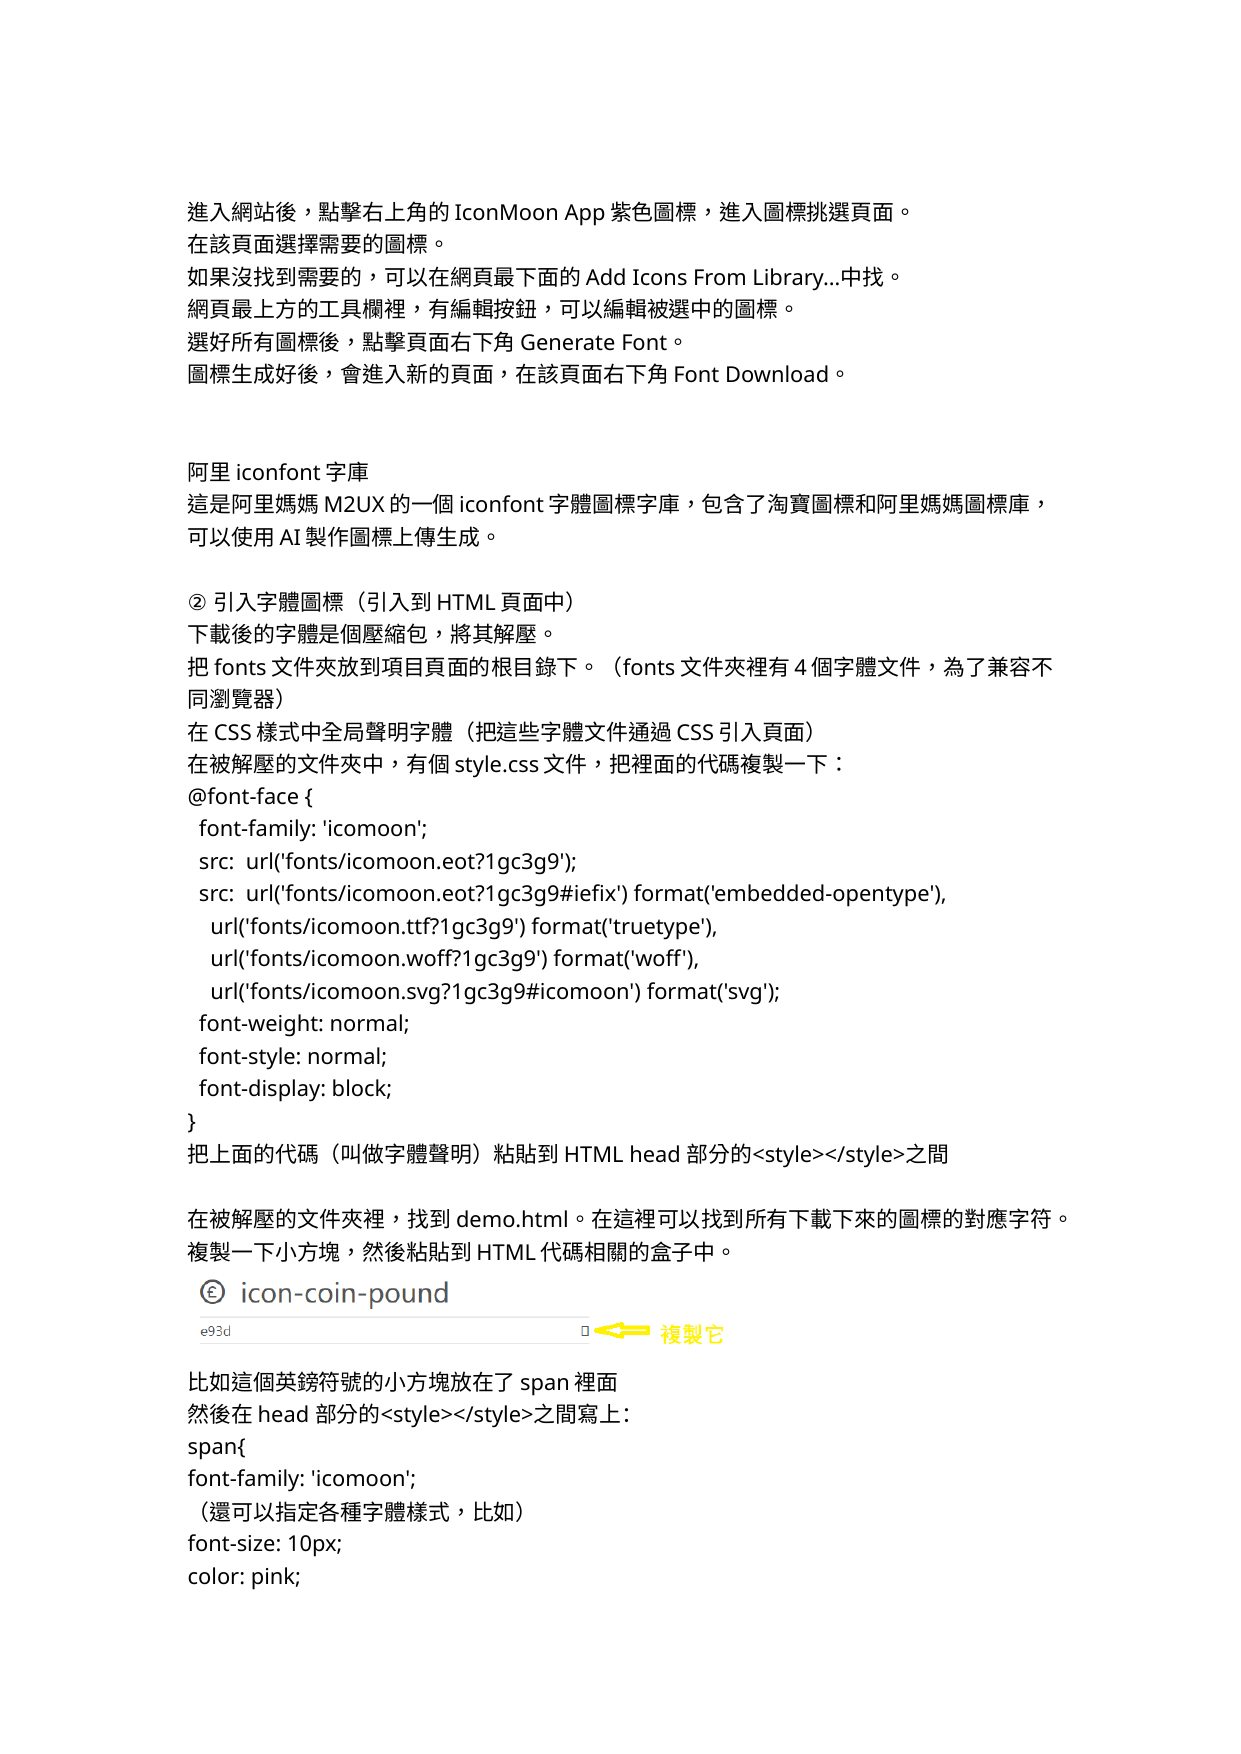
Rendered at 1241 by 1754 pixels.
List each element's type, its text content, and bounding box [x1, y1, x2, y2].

text 把fonts文件夾放到項目頁面的根目錄下。（fonts文件夾裡有4個字體文件，為了兼容不同瀏覽器） [187, 649, 1053, 714]
text font-weight: normal; [187, 1007, 1053, 1039]
text 這是阿里媽媽M2UX的一個iconfont字體圖標字庫，包含了淘寶圖標和阿里媽媽圖標庫，可以使用AI製作圖標上傳生成。 [187, 487, 1053, 552]
text src: url('fonts/icomoon.eot?1gc3g9'); [187, 844, 1053, 877]
text 把上面的代碼（叫做字體聲明）粘貼到HTML head 部分的<style></style>之間 [187, 1137, 1053, 1169]
text url('fonts/icomoon.svg?1gc3g9#icomoon') format('svg'); [187, 974, 1053, 1007]
text 進入網站後，點擊右上角的IconMoon App紫色圖標，進入圖標挑選頁面。 [187, 194, 1053, 227]
text url('fonts/icomoon.ttf?1gc3g9') format('truetype'), [187, 909, 1053, 942]
text 然後在head 部分的<style></style>之間寫上： [187, 1397, 1053, 1429]
text 如果沒找到需要的，可以在網頁最下面的Add Icons From Library…中找。 [187, 259, 1053, 292]
text 在被解壓的文件夾裡，找到demo.html。在這裡可以找到所有下載下來的圖標的對應字符。複製一下小方塊，然後粘貼到HTML代碼相關的盒子中。 [187, 1202, 1053, 1267]
text font-family: 'icomoon'; [187, 812, 1053, 844]
text font-display: block; [187, 1072, 1053, 1104]
text 在該頁面選擇需要的圖標。 [187, 227, 1053, 259]
text color: pink; [187, 1559, 1053, 1592]
text @font-face { [187, 779, 1053, 812]
text url('fonts/icomoon.woff?1gc3g9') format('woff'), [187, 942, 1053, 974]
text 下載後的字體是個壓縮包，將其解壓。 [187, 617, 1053, 649]
text font-size: 10px; [187, 1527, 1053, 1559]
text 在CSS樣式中全局聲明字體（把這些字體文件通過CSS引入頁面） [187, 714, 1053, 747]
text font-style: normal; [187, 1039, 1053, 1072]
text 在被解壓的文件夾中，有個style.css文件，把裡面的代碼複製一下： [187, 747, 1053, 779]
text span{ [187, 1429, 1053, 1462]
text 網頁最上方的工具欄裡，有編輯按鈕，可以編輯被選中的圖標。 [187, 292, 1053, 324]
text （還可以指定各種字體樣式，比如） [187, 1494, 1053, 1527]
text 阿里iconfont字庫 [187, 454, 1053, 487]
text font-family: 'icomoon'; [187, 1462, 1053, 1494]
text 比如這個英鎊符號的小方塊放在了span裡面 [187, 1364, 1053, 1397]
text 選好所有圖標後，點擊頁面右下角Generate Font。 [187, 324, 1053, 357]
picture [187, 1267, 727, 1357]
text ② 引入字體圖標（引入到HTML頁面中） [187, 584, 1053, 617]
text } [187, 1104, 1053, 1137]
text 圖標生成好後，會進入新的頁面，在該頁面右下角Font Download。 [187, 357, 1053, 389]
text src: url('fonts/icomoon.eot?1gc3g9#iefix') format('embedded-opentype'), [187, 877, 1053, 909]
